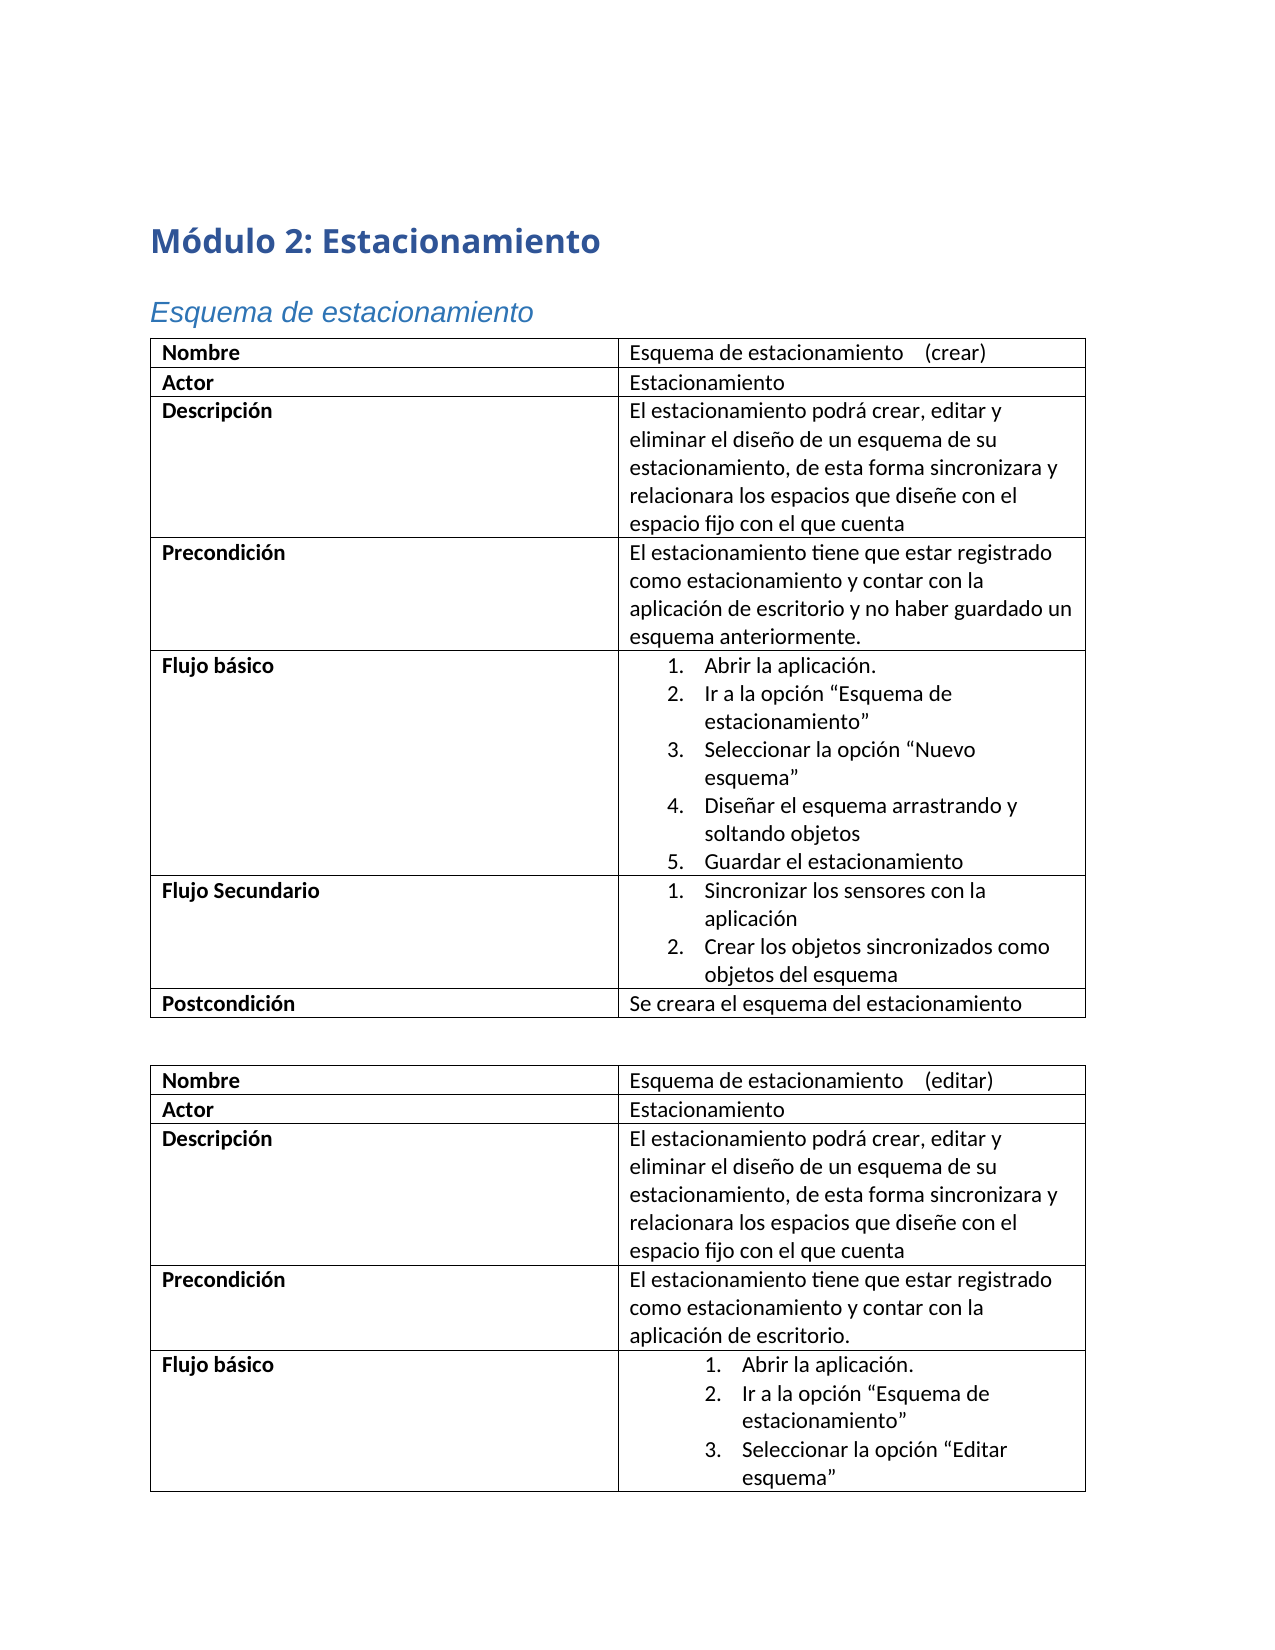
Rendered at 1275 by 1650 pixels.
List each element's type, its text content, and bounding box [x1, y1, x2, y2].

table_header Esquema de estacionamiento (crear) [619, 339, 1085, 367]
table_cell El estacionamiento tiene que estar registrado como estacionamiento y contar con la aplicación de escritorio y no haber guardado un esquema anteriormente. [619, 538, 1085, 650]
table_cell Actor [151, 368, 618, 396]
table_cell Se creara el esquema del estacionamiento [619, 989, 1085, 1017]
table_cell Sincronizar los sensores con la aplicación Crear los objetos sincronizados como objetos del esquema [619, 876, 1085, 988]
table_cell Postcondición [151, 989, 618, 1017]
table_cell Abrir la aplicación. Ir a la opción “Esquema de estacionamiento” Seleccionar la opción “Nuevo esquema” Diseñar el esquema arrastrando y soltando objetos Guardar el estacionamiento [619, 651, 1085, 875]
table_cell El estacionamiento podrá crear, editar y eliminar el diseño de un esquema de su estacionamiento, de esta forma sincronizara y relacionara los espacios que diseñe con el espacio fijo con el que cuenta [619, 397, 1085, 537]
table_header Nombre [151, 339, 618, 367]
table_cell Flujo básico [151, 651, 618, 875]
table_cell Descripción [151, 1124, 618, 1264]
text Módulo 2: Estacionamiento [150, 218, 1125, 263]
table_cell Actor [151, 1095, 618, 1123]
table_cell El estacionamiento podrá crear, editar y eliminar el diseño de un esquema de su estacionamiento, de esta forma sincronizara y relacionara los espacios que diseñe con el espacio fijo con el que cuenta [619, 1124, 1085, 1264]
text Esquema de estacionamiento [150, 295, 1125, 328]
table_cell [619, 1351, 1085, 1491]
table_cell El estacionamiento tiene que estar registrado como estacionamiento y contar con la aplicación de escritorio. [619, 1266, 1085, 1349]
table_header Esquema de estacionamiento (editar) [619, 1066, 1085, 1094]
table_cell Descripción [151, 397, 618, 537]
table_cell Flujo Secundario [151, 876, 618, 988]
table_cell Estacionamiento [619, 1095, 1085, 1123]
table_cell Flujo básico [151, 1351, 618, 1491]
table_header Nombre [151, 1066, 618, 1094]
table_cell Estacionamiento [619, 368, 1085, 396]
table_cell Precondición [151, 1266, 618, 1349]
table_cell Precondición [151, 538, 618, 650]
